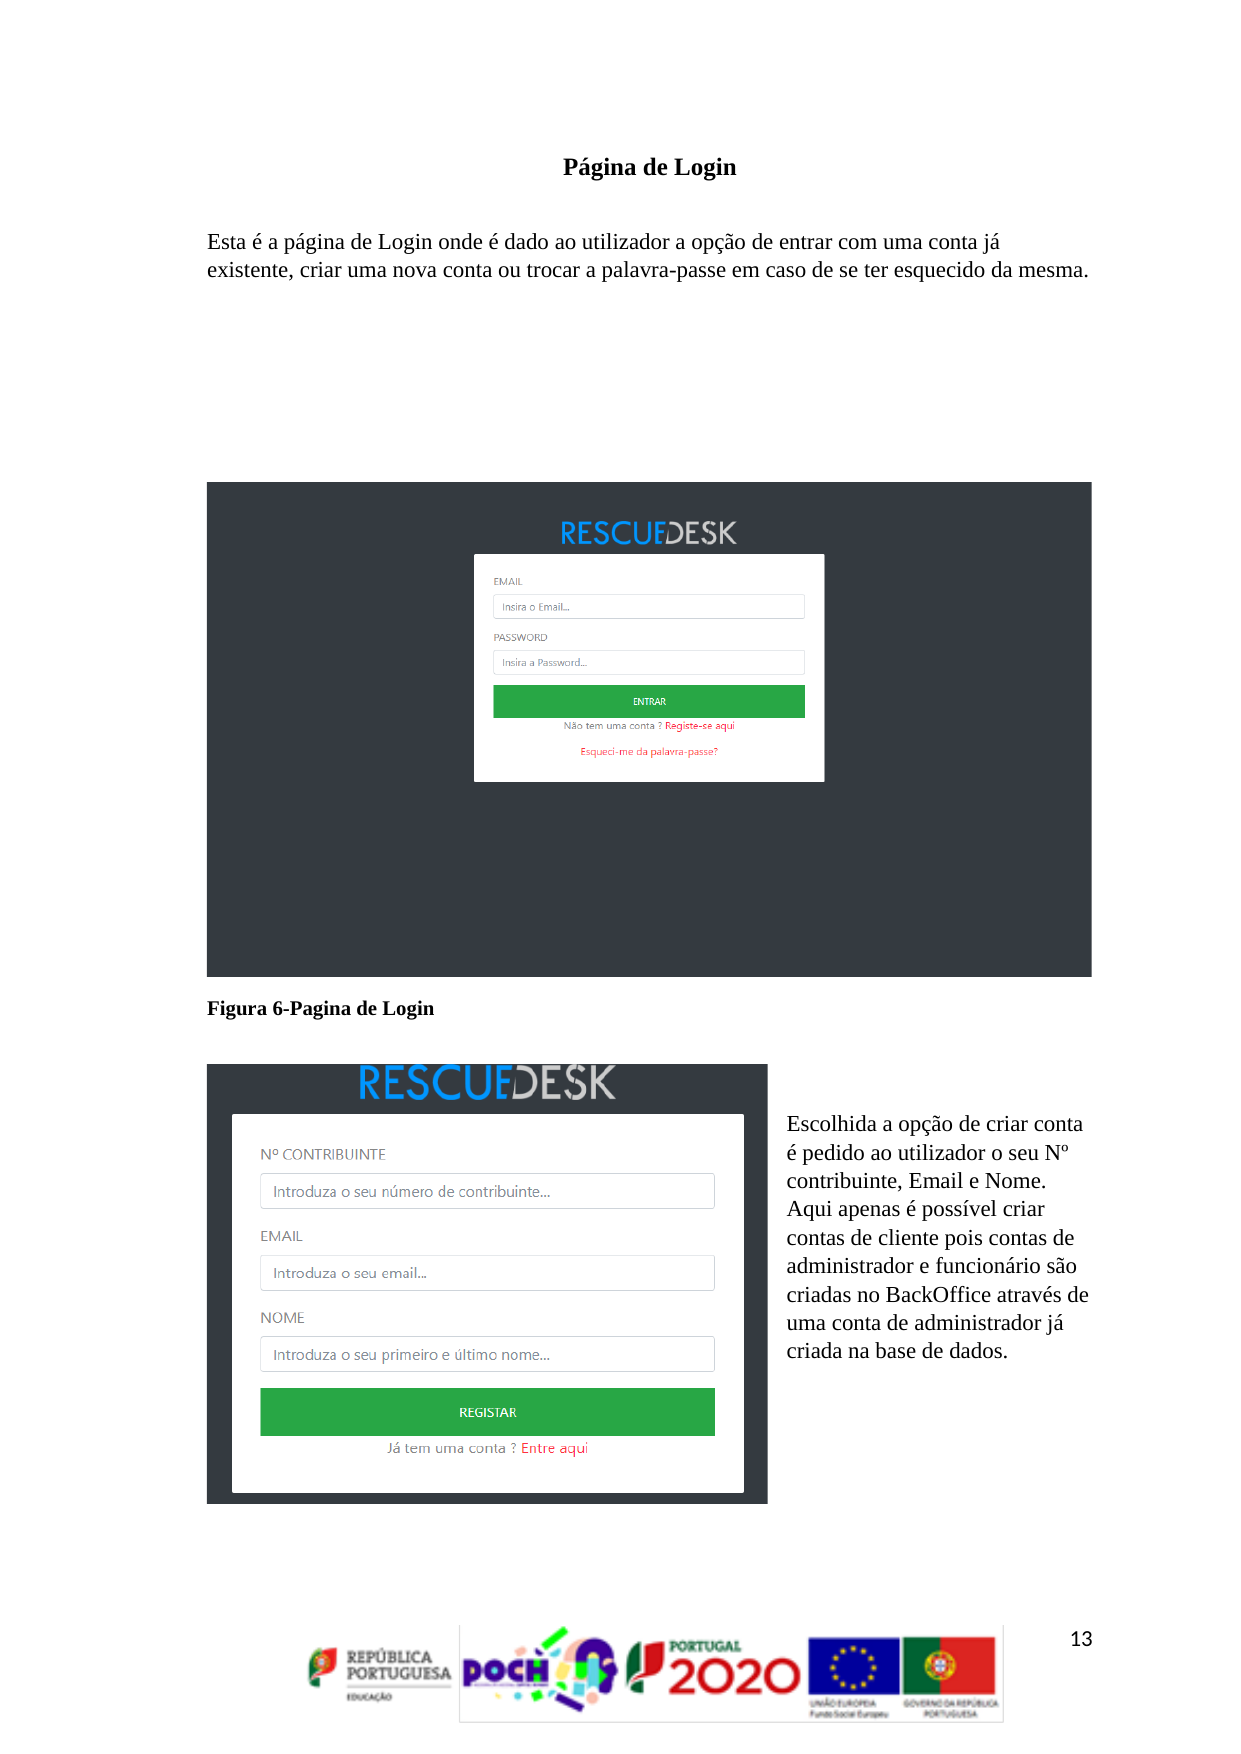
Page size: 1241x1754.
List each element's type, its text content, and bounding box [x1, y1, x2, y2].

picture [206, 1064, 768, 1504]
picture [295, 1625, 1006, 1725]
subtitle Página de Login [207, 152, 1092, 181]
picture [206, 482, 1092, 977]
text Figura 6-Pagina de Login [207, 996, 1092, 1020]
text Esta é a página de Login onde é dado ao utilizador a opção de entrar com uma conta já existente, criar uma nova conta ou trocar a palavra-passe em caso de se ter esquecido da mesma. [207, 228, 1092, 283]
text Escolhida a opção de criar conta é pedido ao utilizador o seu Nº contribuinte, Email e Nome. Aqui apenas é possível criar contas de cliente pois contas de administrador e funcionário são criadas no BackOffice através de uma conta de administrador já criada na base de dados. [768, 1110, 1092, 1364]
